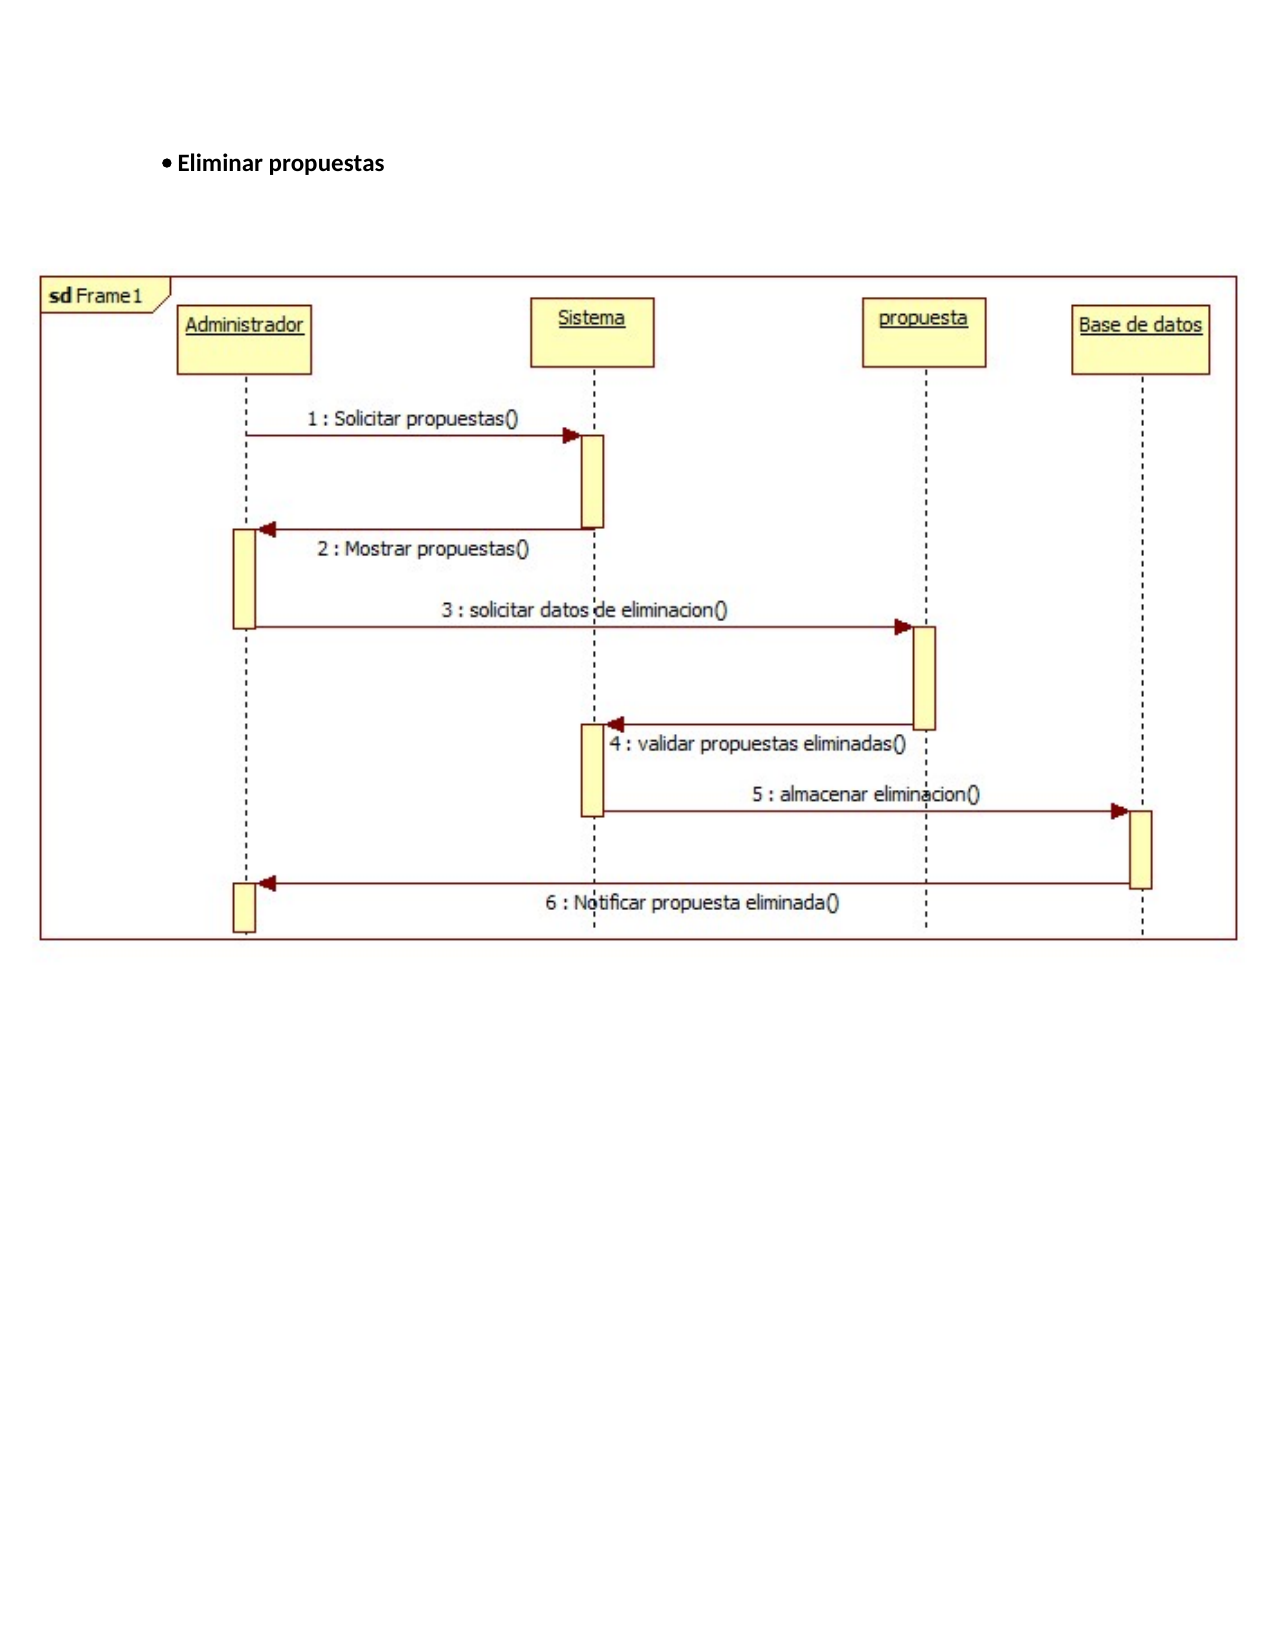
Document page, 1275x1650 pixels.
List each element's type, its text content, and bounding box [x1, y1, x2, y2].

list Eliminar propuestas [162, 148, 1098, 178]
picture [4, 240, 1272, 975]
